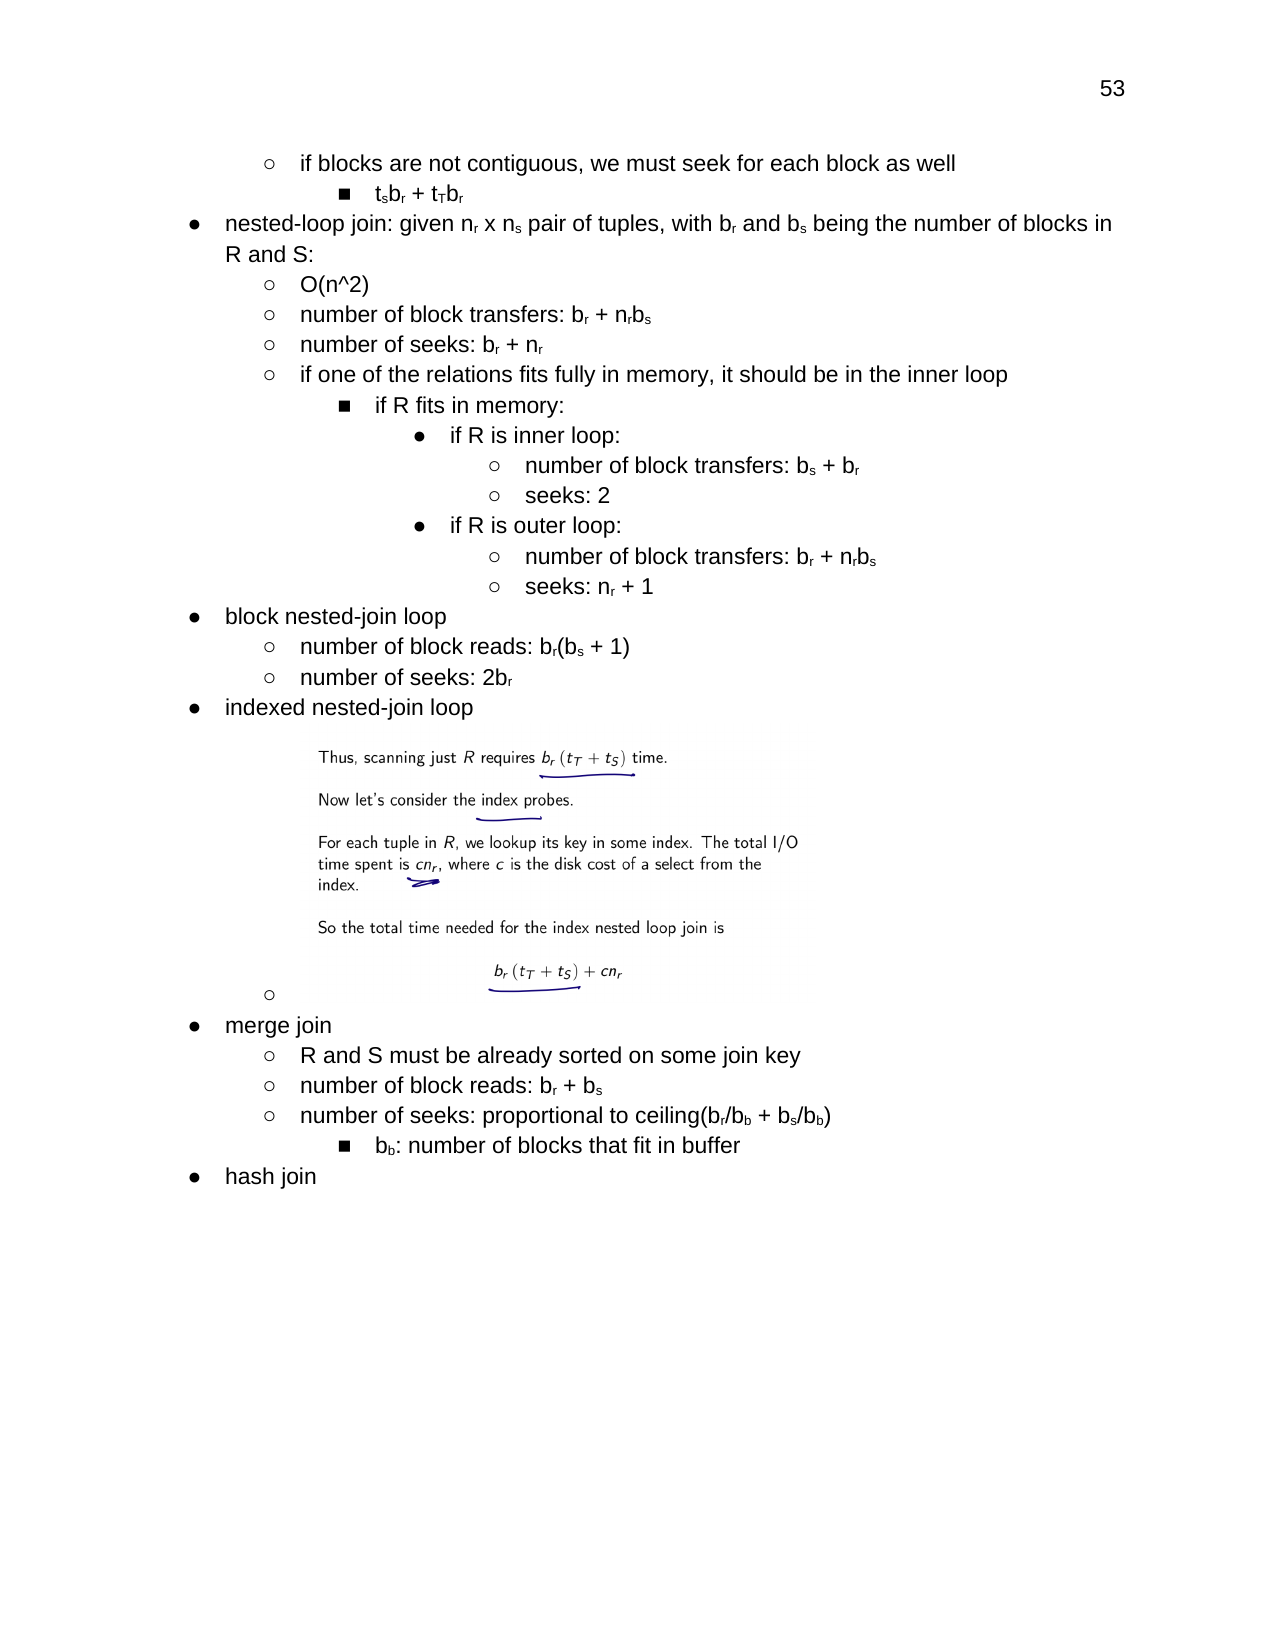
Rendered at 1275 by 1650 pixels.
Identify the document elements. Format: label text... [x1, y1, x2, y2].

list number of seeks: br + nr [262, 331, 1125, 358]
list seeks: nr + 1 [487, 573, 1125, 599]
list number of seeks: proportional to ceiling(br/bb + bs/bb) [262, 1102, 1125, 1129]
list O(n^2) [262, 271, 1125, 297]
list block nested-join loop [187, 603, 1125, 629]
list hash join [187, 1163, 1125, 1189]
list bb: number of blocks that fit in buffer [337, 1132, 1125, 1159]
list number of block reads: br + bs [262, 1072, 1125, 1098]
list number of block reads: br(bs + 1) [262, 633, 1125, 660]
list seeks: 2 [487, 482, 1125, 509]
list if R is inner loop: [412, 422, 1125, 448]
list tsbr + tTbr [337, 180, 1125, 207]
list nested-loop join: given nr x ns pair of tuples, with br and bs being the number of blocks in R and S: [187, 210, 1125, 267]
list number of block transfers: bs + br [487, 452, 1125, 478]
picture [300, 723, 817, 1003]
list R and S must be already sorted on some join key [262, 1042, 1125, 1068]
list indexed nested-join loop [187, 694, 1125, 720]
list number of seeks: 2br [262, 663, 1125, 690]
list number of block transfers: br + nrbs [262, 301, 1125, 327]
list number of block transfers: br + nrbs [487, 543, 1125, 569]
list if one of the relations fits fully in memory, it should be in the inner loop [262, 361, 1125, 388]
list if R fits in memory: [337, 392, 1125, 418]
list merge join [187, 1012, 1125, 1038]
list if blocks are not contiguous, we must seek for each block as well [262, 150, 1125, 176]
list if R is outer loop: [412, 512, 1125, 539]
